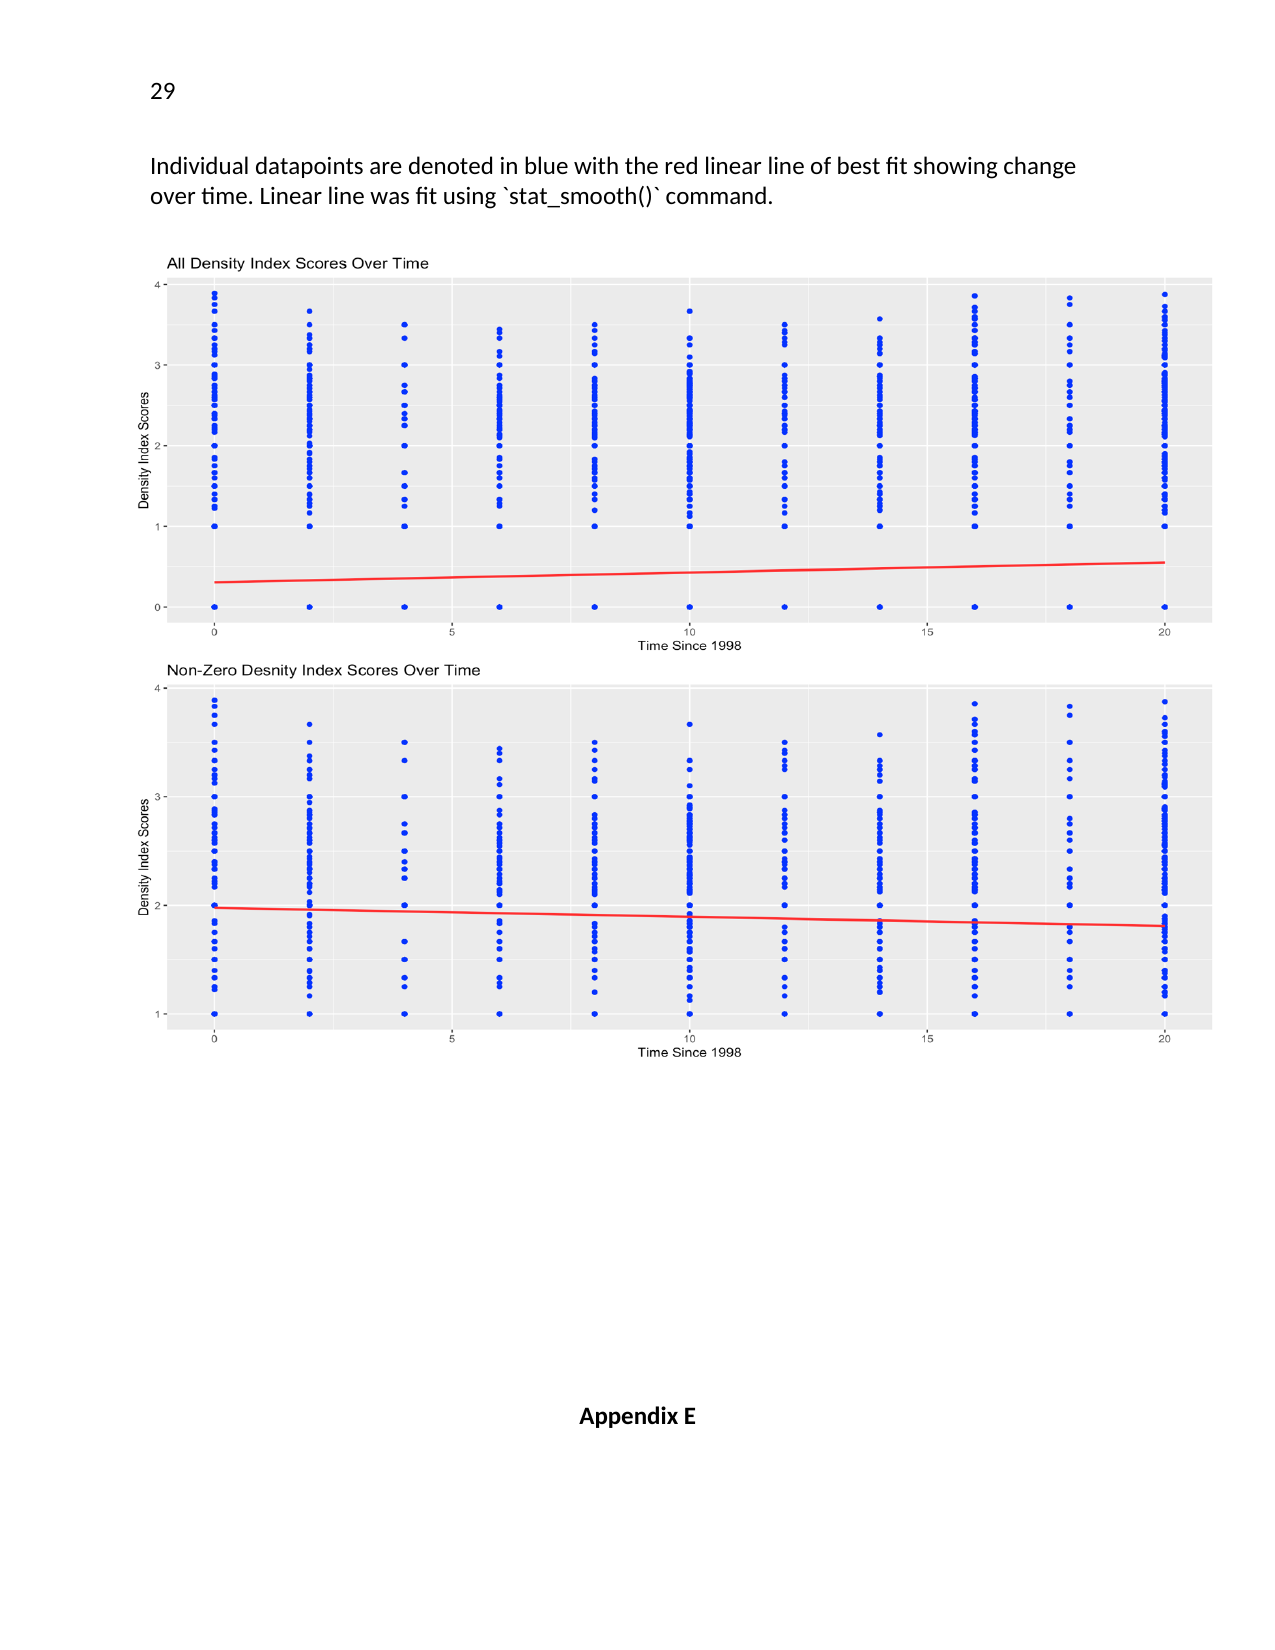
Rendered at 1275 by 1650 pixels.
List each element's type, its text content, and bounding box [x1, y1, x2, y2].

picture [131, 251, 1219, 1065]
text Appendix E [150, 1400, 1125, 1430]
text Individual datapoints are denoted in blue with the red linear line of best fit showing change over time. Linear line was fit using `stat_smooth()` command. [150, 150, 1125, 211]
